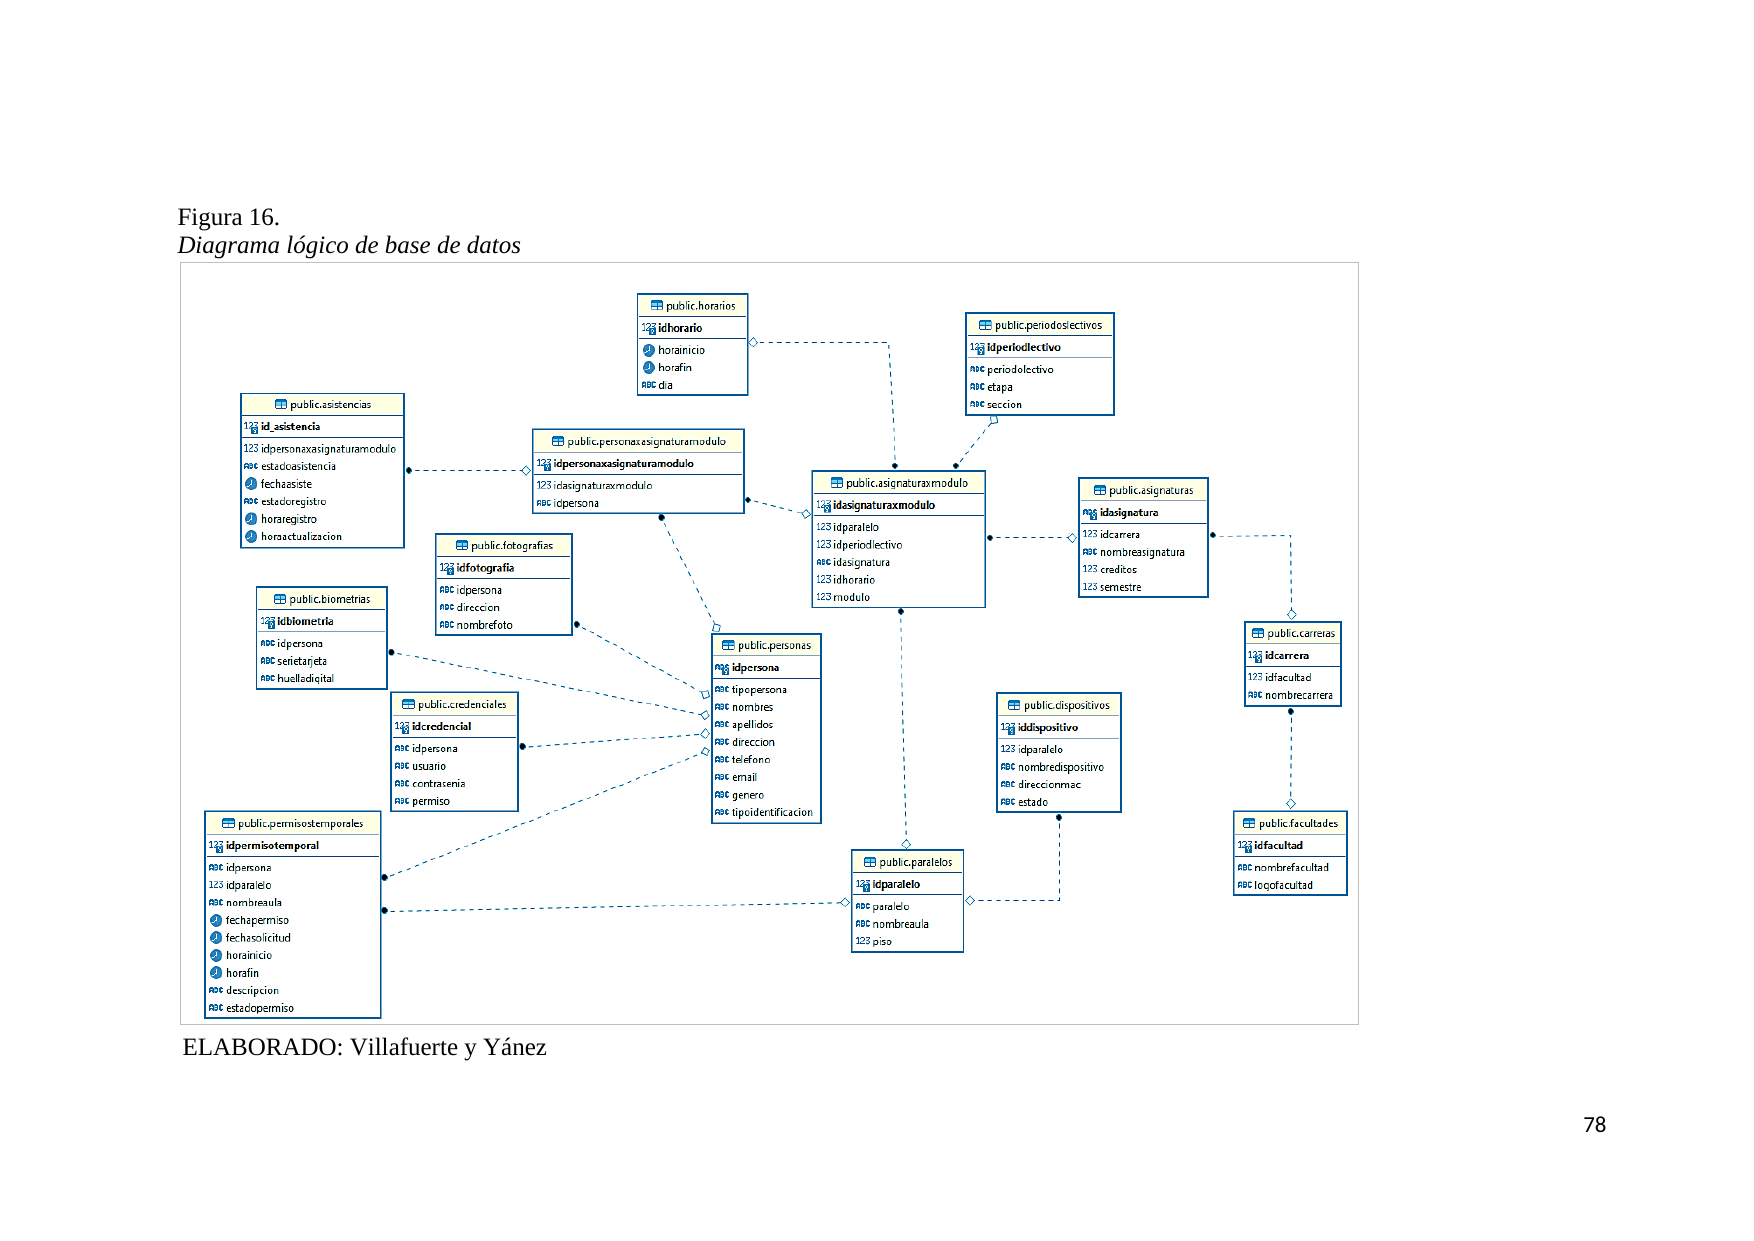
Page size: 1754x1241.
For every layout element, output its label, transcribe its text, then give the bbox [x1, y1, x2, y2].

text Figura 16. [177, 202, 1606, 230]
picture [181, 263, 1358, 1024]
text Diagrama lógico de base de datos [177, 230, 1606, 259]
text ELABORADO: Villafuerte y Yánez [177, 1032, 1606, 1061]
